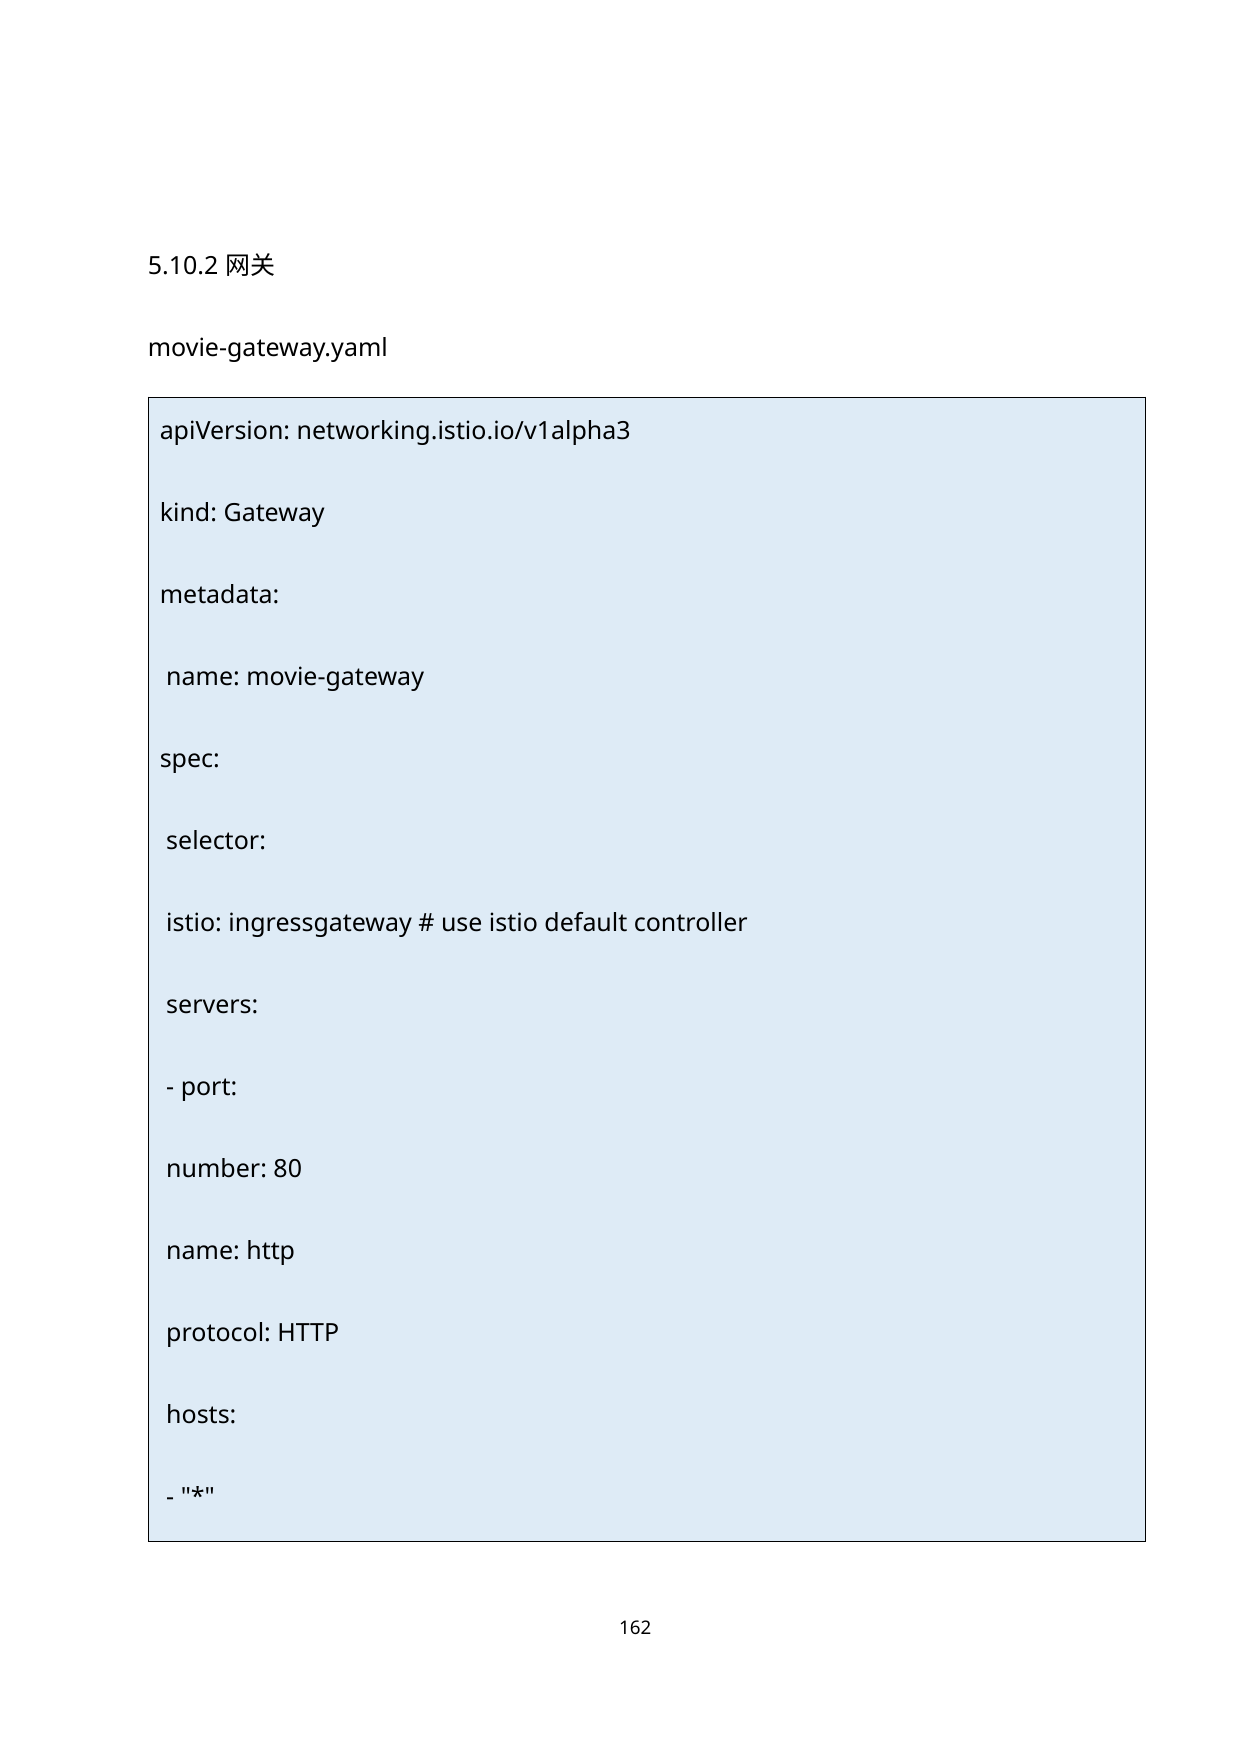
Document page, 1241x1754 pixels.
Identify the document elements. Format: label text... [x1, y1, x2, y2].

list movie-gateway.yaml [148, 314, 1122, 379]
list 网关 [148, 231, 1122, 296]
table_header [149, 398, 1145, 1541]
